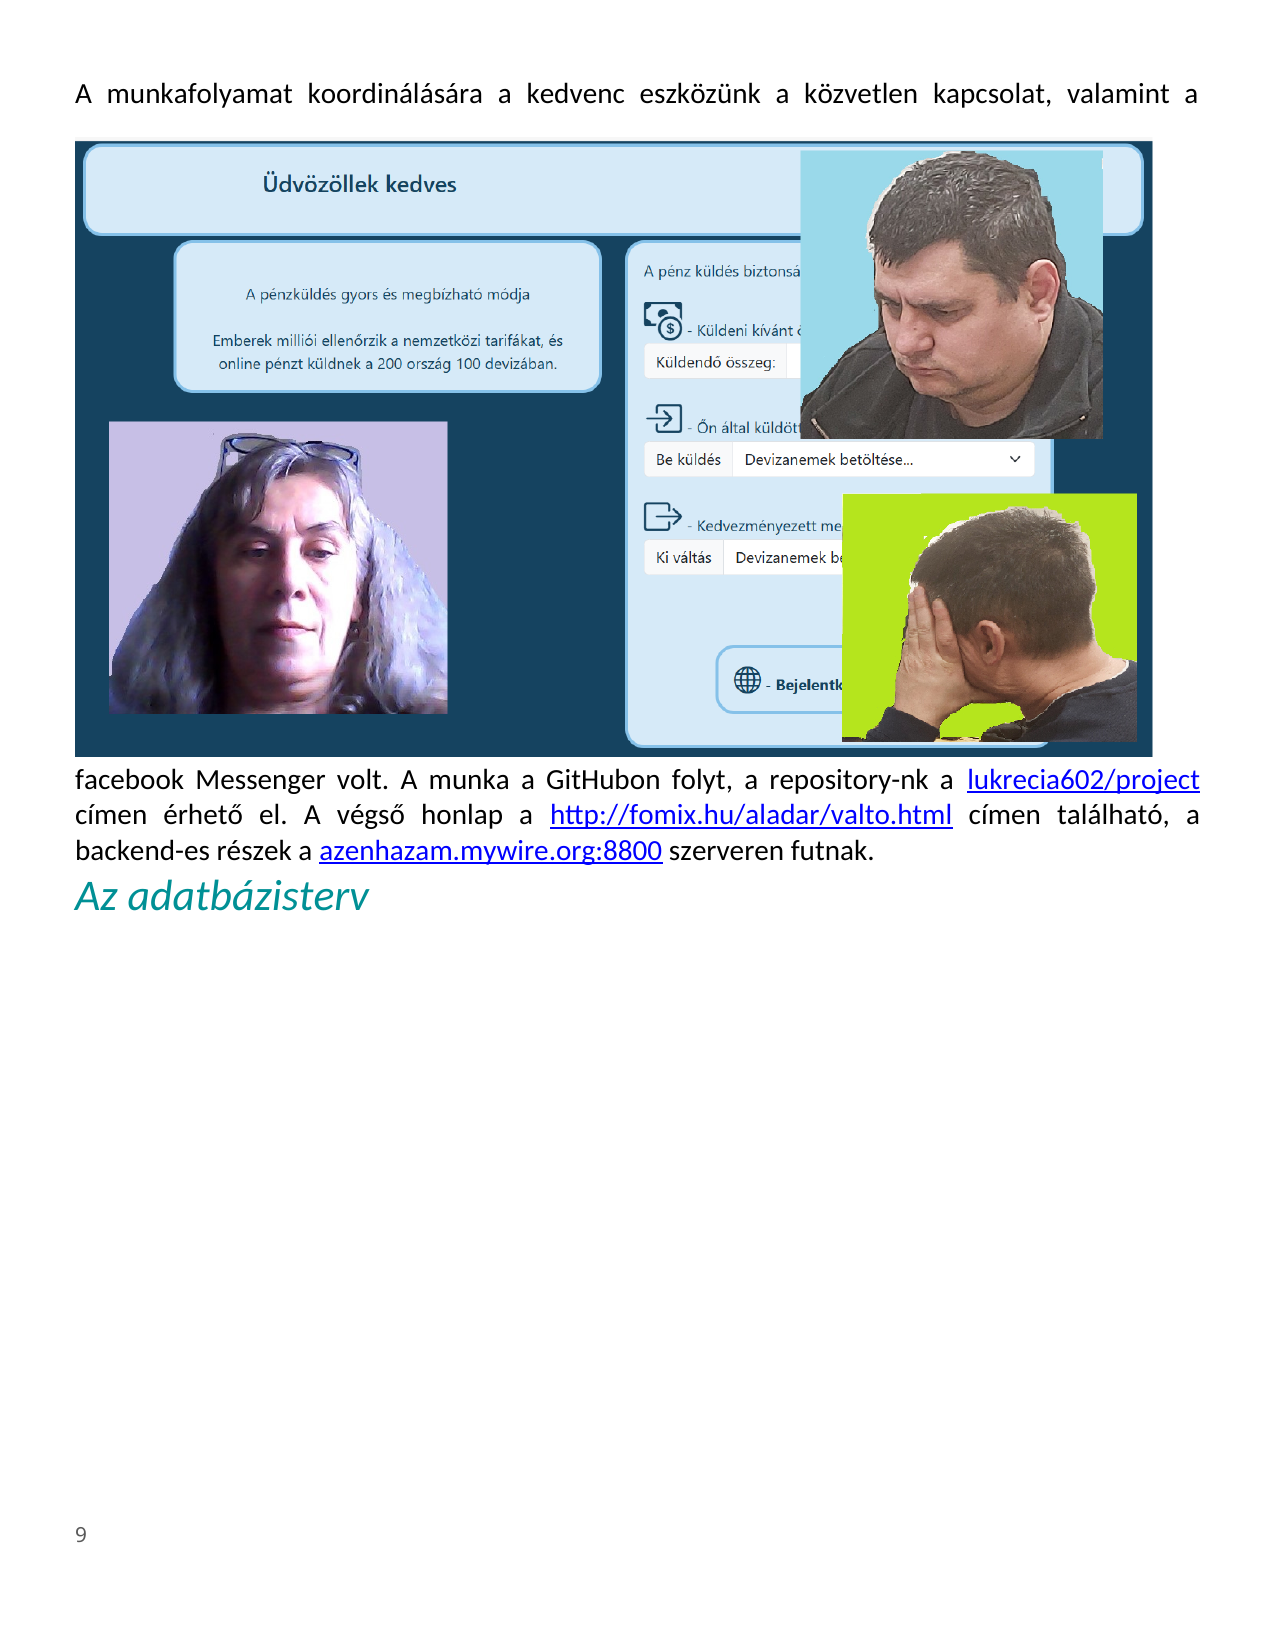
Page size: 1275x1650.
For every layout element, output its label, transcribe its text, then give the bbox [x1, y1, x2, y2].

picture [75, 137, 1155, 761]
subtitle Az adatbázisterv [75, 868, 1200, 921]
